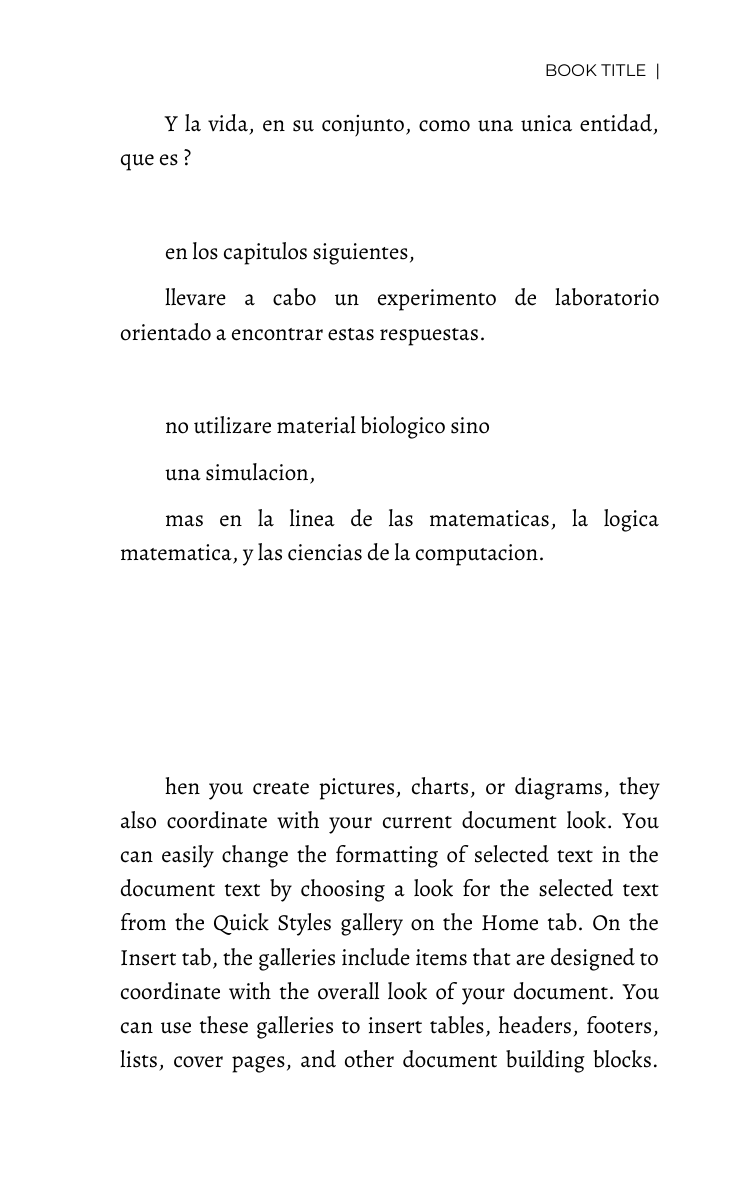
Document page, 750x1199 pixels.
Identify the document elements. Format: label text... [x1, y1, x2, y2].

text no utilizare material biologico sino [120, 410, 660, 441]
text llevare a cabo un experimento de laboratorio orientado a encontrar estas respuestas. [120, 282, 660, 348]
text mas en la linea de las matematicas, la logica matematica, y las ciencias de la computacion. [120, 503, 660, 568]
text una simulacion, [120, 457, 660, 488]
text en los capitulos siguientes, [120, 236, 660, 267]
text Y la vida, en su conjunto, como una unica entidad, que es ? [120, 108, 660, 173]
